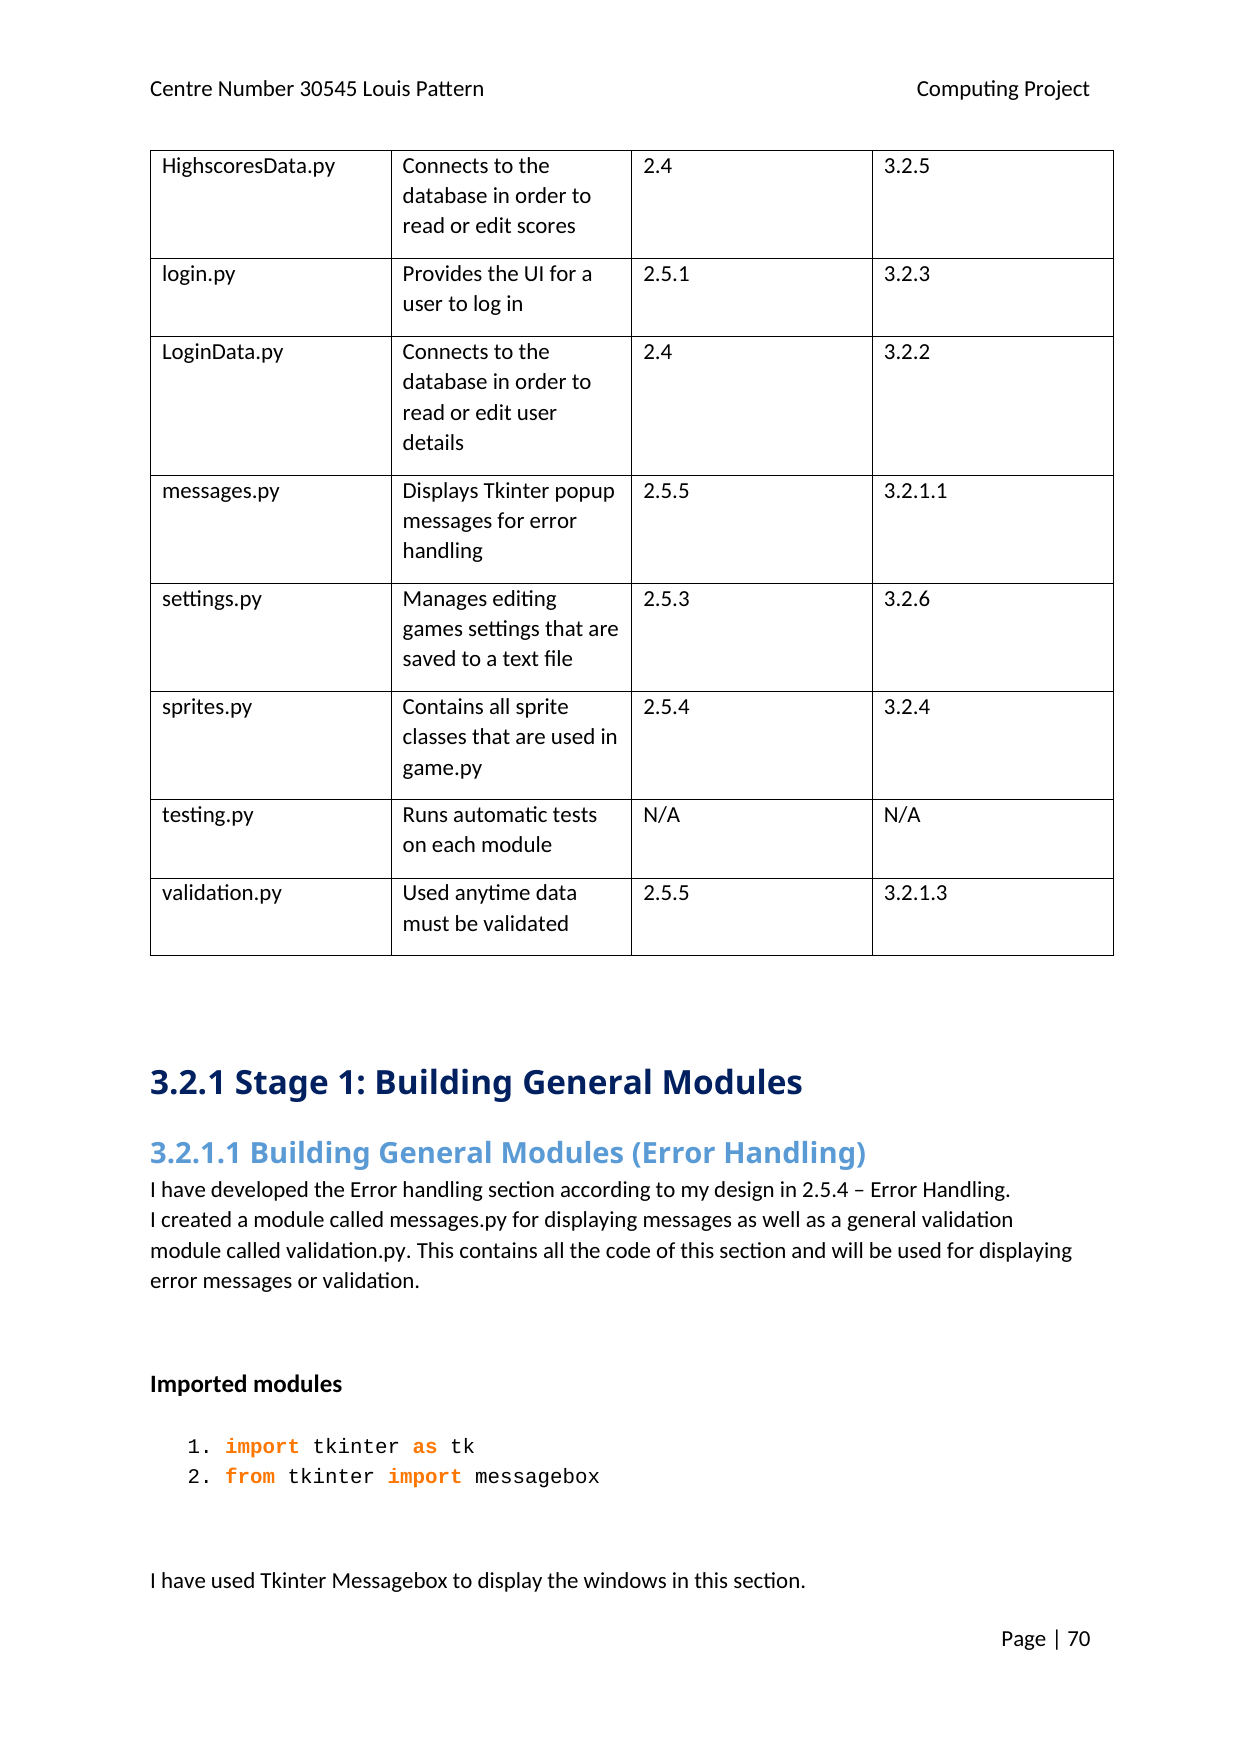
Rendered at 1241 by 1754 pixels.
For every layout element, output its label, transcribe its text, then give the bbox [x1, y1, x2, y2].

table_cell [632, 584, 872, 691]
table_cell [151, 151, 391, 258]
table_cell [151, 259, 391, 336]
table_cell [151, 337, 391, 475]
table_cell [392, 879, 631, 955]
text I have used Tkinter Messagebox to display the windows in this section. [150, 1566, 1090, 1594]
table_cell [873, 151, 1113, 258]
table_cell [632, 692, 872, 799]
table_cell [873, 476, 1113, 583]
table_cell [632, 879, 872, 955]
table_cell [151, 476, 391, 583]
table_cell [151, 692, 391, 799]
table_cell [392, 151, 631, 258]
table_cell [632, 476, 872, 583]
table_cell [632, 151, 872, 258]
subtitle 3.2.1 Stage 1: Building General Modules [150, 1058, 1090, 1104]
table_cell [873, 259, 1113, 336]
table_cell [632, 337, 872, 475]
subtitle 3.2.1.1 Building General Modules (Error Handling) [150, 1132, 1090, 1172]
subtitle Imported modules [150, 1368, 1090, 1398]
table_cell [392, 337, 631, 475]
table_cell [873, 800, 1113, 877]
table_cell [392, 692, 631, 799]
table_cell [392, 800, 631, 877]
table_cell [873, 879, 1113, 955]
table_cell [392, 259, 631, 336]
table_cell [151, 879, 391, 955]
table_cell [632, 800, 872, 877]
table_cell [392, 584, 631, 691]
list import tkinter as tk [187, 1430, 1090, 1460]
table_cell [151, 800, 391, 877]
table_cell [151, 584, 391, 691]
text I have developed the Error handling section according to my design in 2.5.4 – Error Handling. I created a module called messages.py for displaying messages as well as a general validation module called validation.py. This contains all the code of this section and will be used for displaying error messages or validation. [150, 1175, 1090, 1294]
list from tkinter import messagebox [187, 1460, 1090, 1490]
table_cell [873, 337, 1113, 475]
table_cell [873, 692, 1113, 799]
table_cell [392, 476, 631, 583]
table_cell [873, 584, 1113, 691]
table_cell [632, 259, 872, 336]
